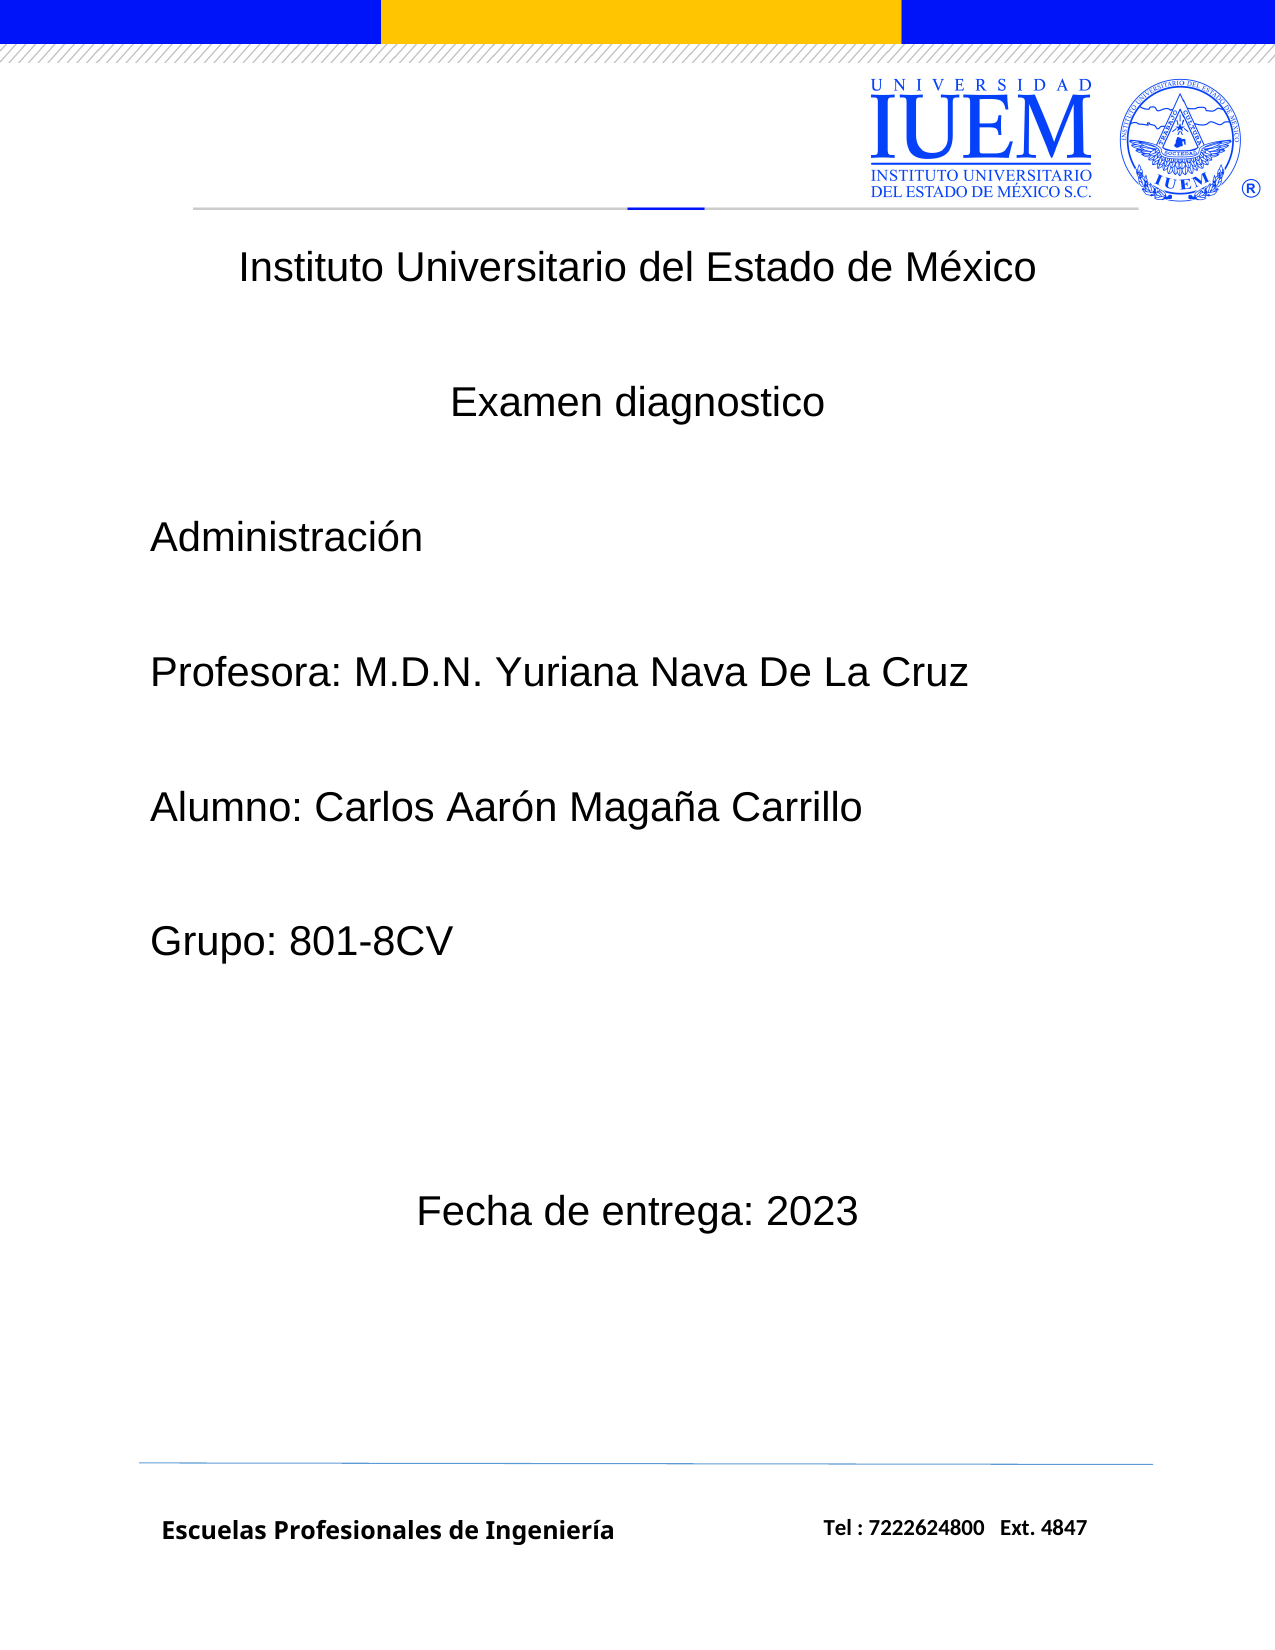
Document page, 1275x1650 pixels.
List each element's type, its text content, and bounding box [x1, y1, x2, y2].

text Instituto Universitario del Estado de México [150, 243, 1125, 291]
text Alumno: Carlos Aarón Magaña Carrillo [150, 782, 1125, 830]
picture [0, 0, 1275, 225]
text Administración [150, 512, 1125, 560]
text Profesora: M.D.N. Yuriana Nava De La Cruz [150, 647, 1125, 695]
text Examen diagnostico [150, 377, 1125, 425]
text Fecha de entrega: 2023 [150, 1186, 1125, 1234]
text Grupo: 801-8CV [150, 917, 1125, 964]
